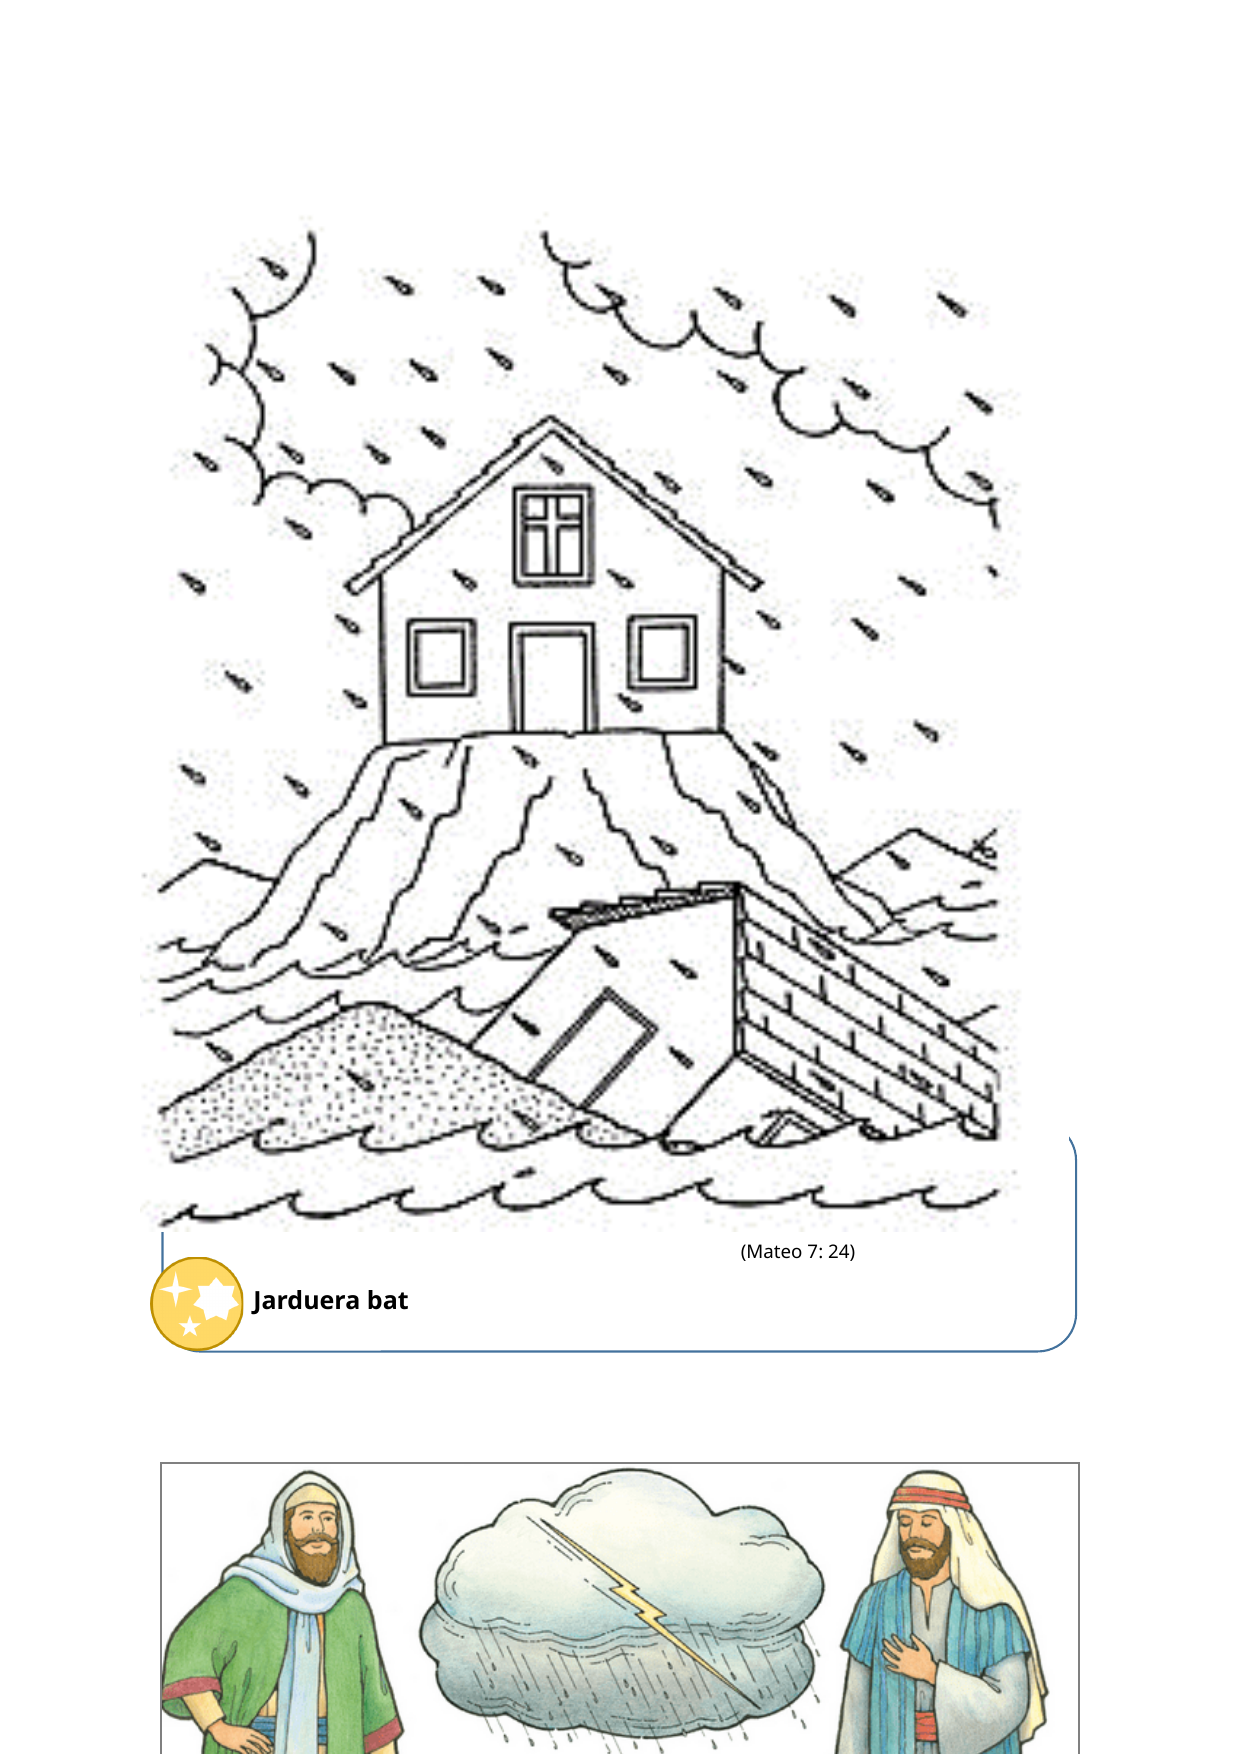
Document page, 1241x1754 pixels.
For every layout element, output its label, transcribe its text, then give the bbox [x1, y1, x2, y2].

picture [140, 210, 1069, 1232]
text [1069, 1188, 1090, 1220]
picture [150, 1257, 244, 1351]
picture [162, 1464, 1078, 1754]
text (Mateo 7: 24) [150, 1239, 1090, 1264]
text Jarduera bat [244, 1283, 1090, 1317]
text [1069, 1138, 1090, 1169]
